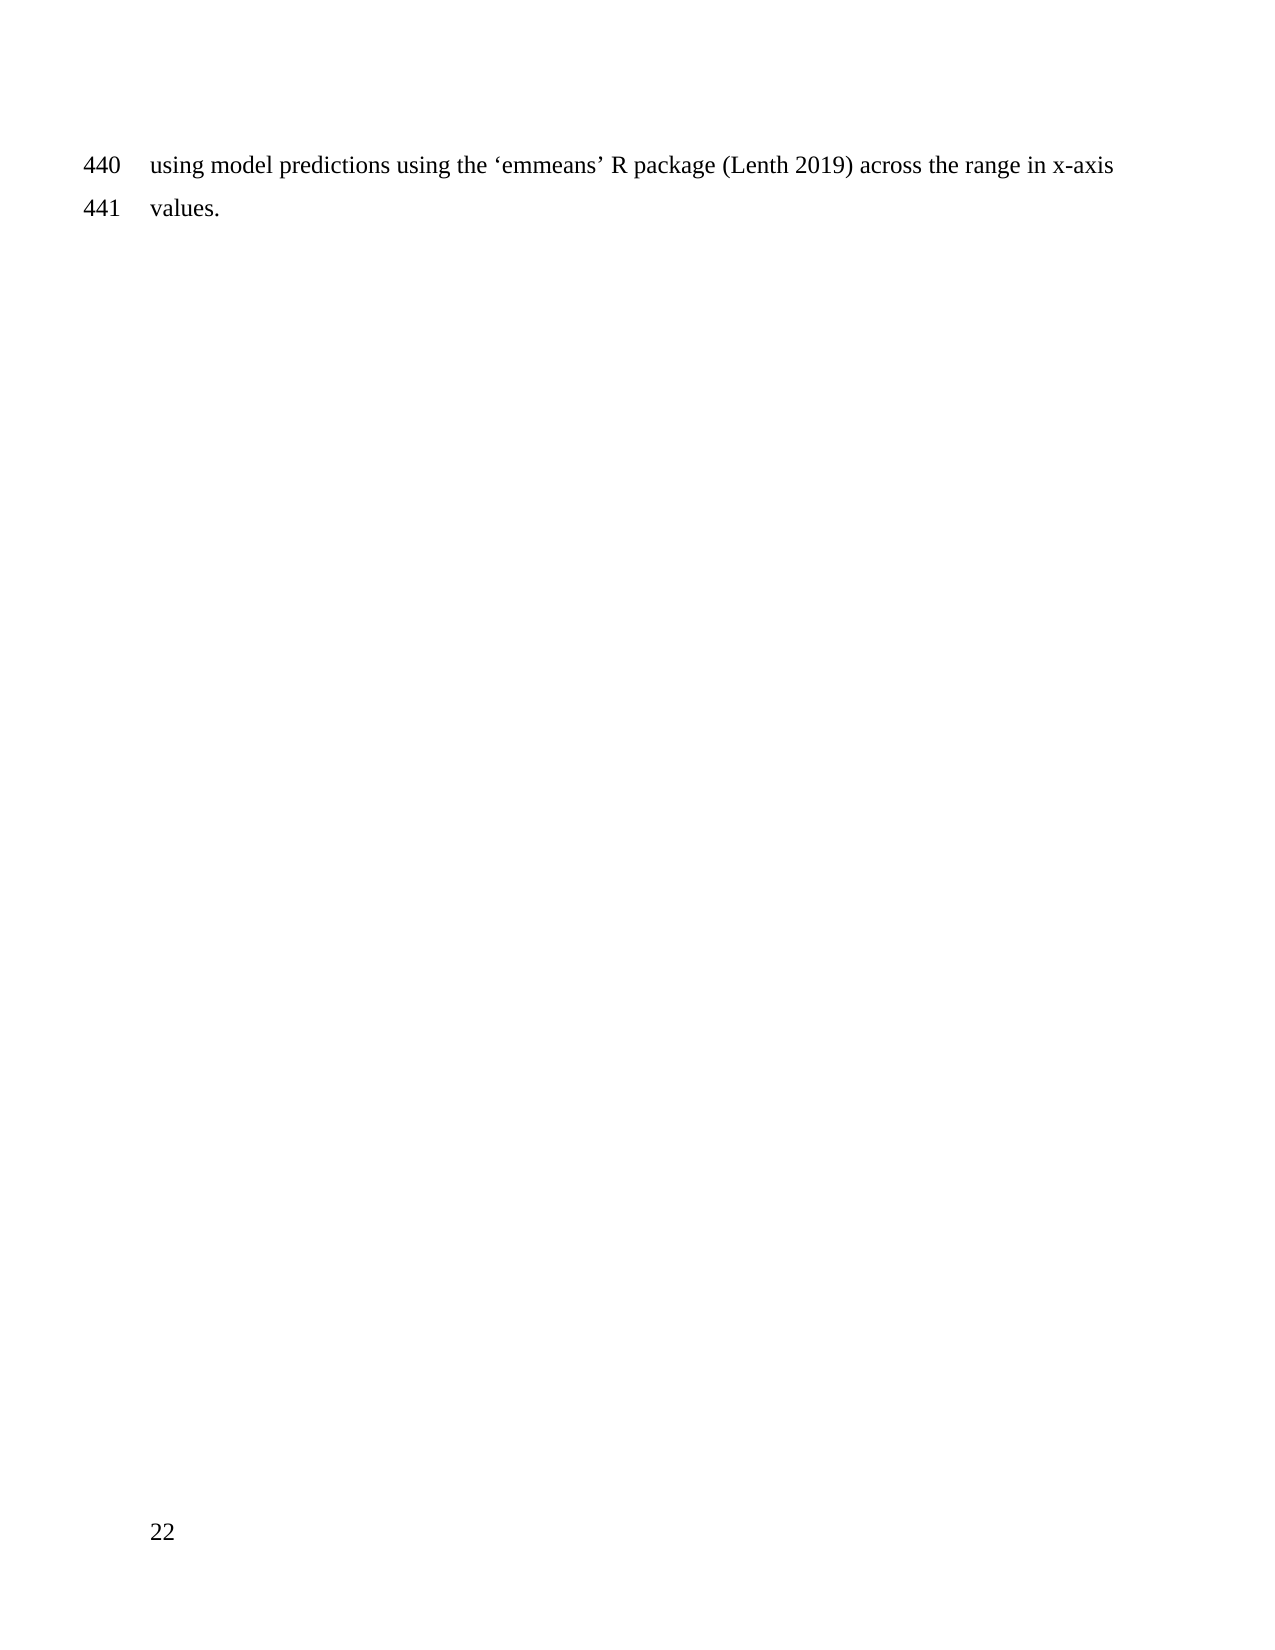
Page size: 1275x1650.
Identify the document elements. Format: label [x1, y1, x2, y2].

text [150, 150, 1125, 222]
